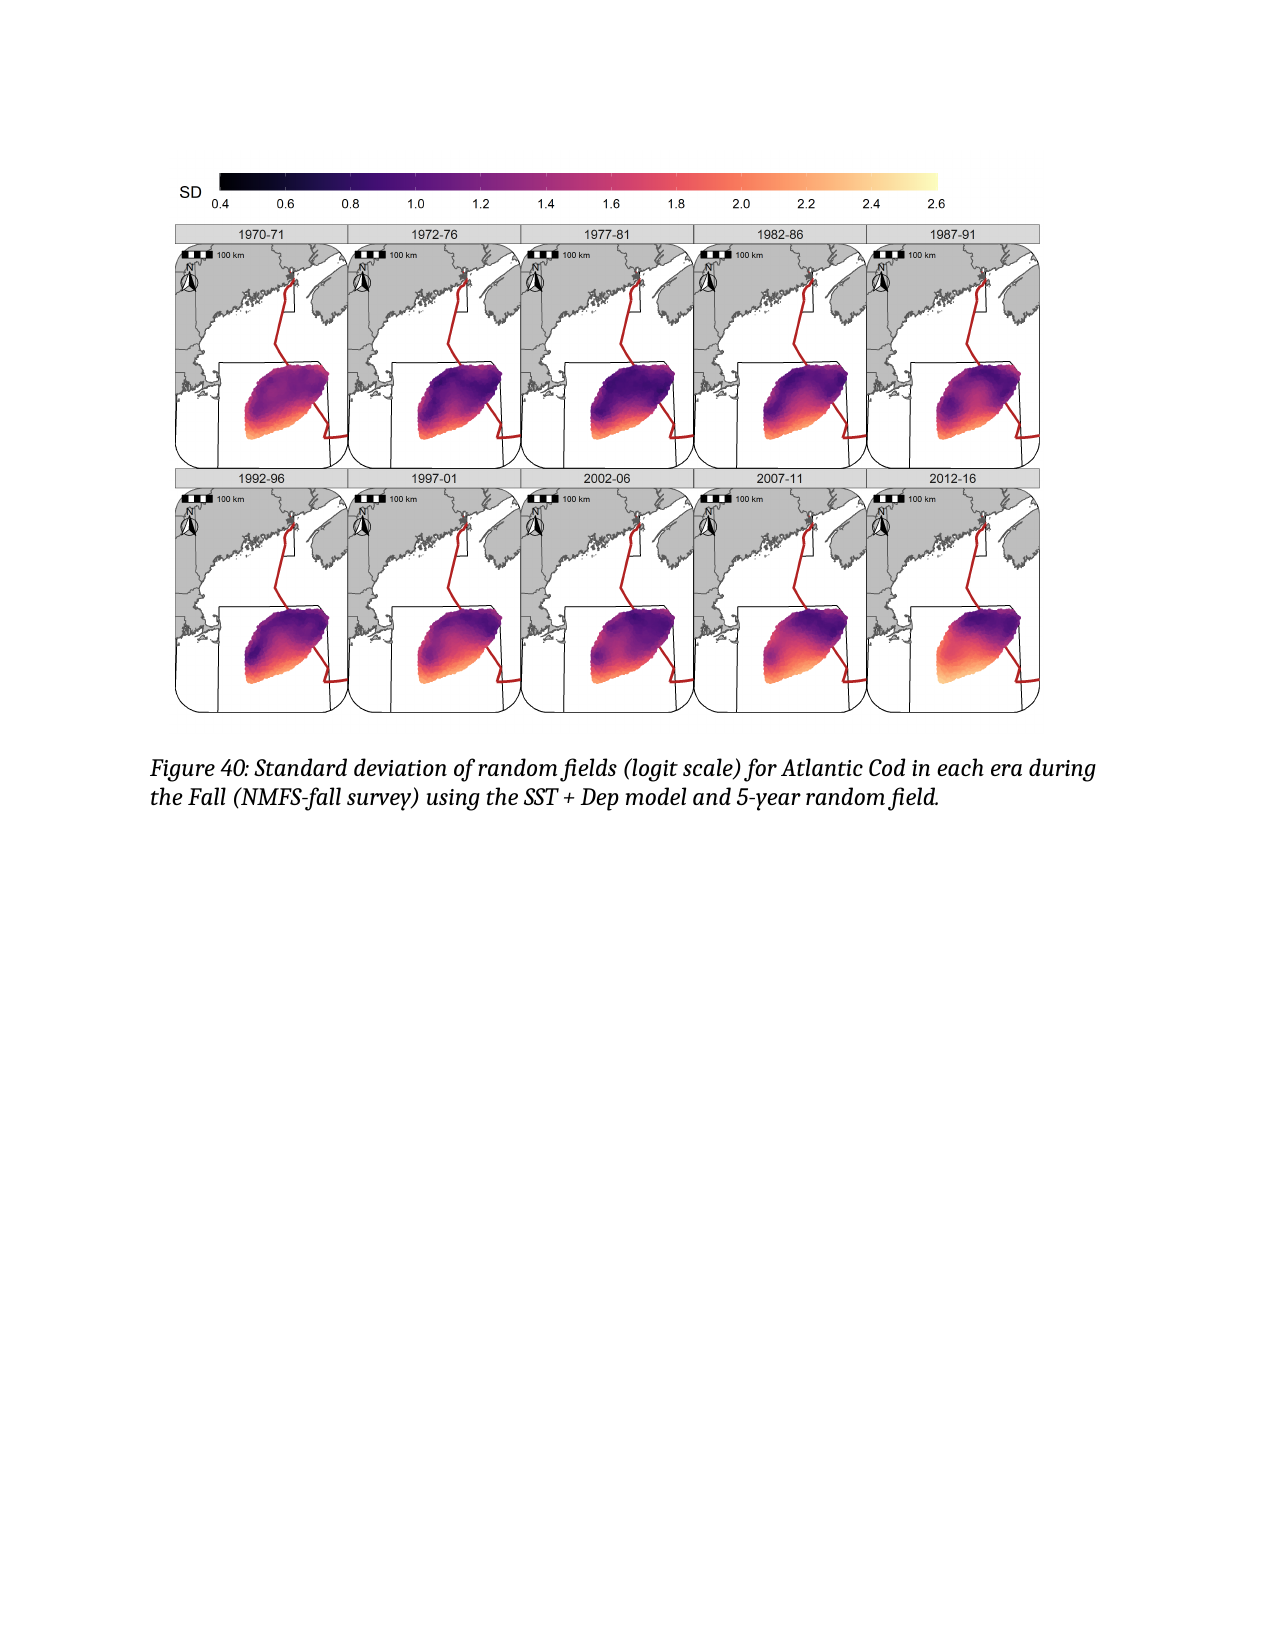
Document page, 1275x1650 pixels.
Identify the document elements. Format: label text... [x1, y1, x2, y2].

picture [168, 150, 1044, 734]
text Figure 40: Standard deviation of random fields (logit scale) for Atlantic Cod in each era during the Fall (NMFS-fall survey) using the SST + Dep model and 5-year random field. [150, 754, 1125, 812]
